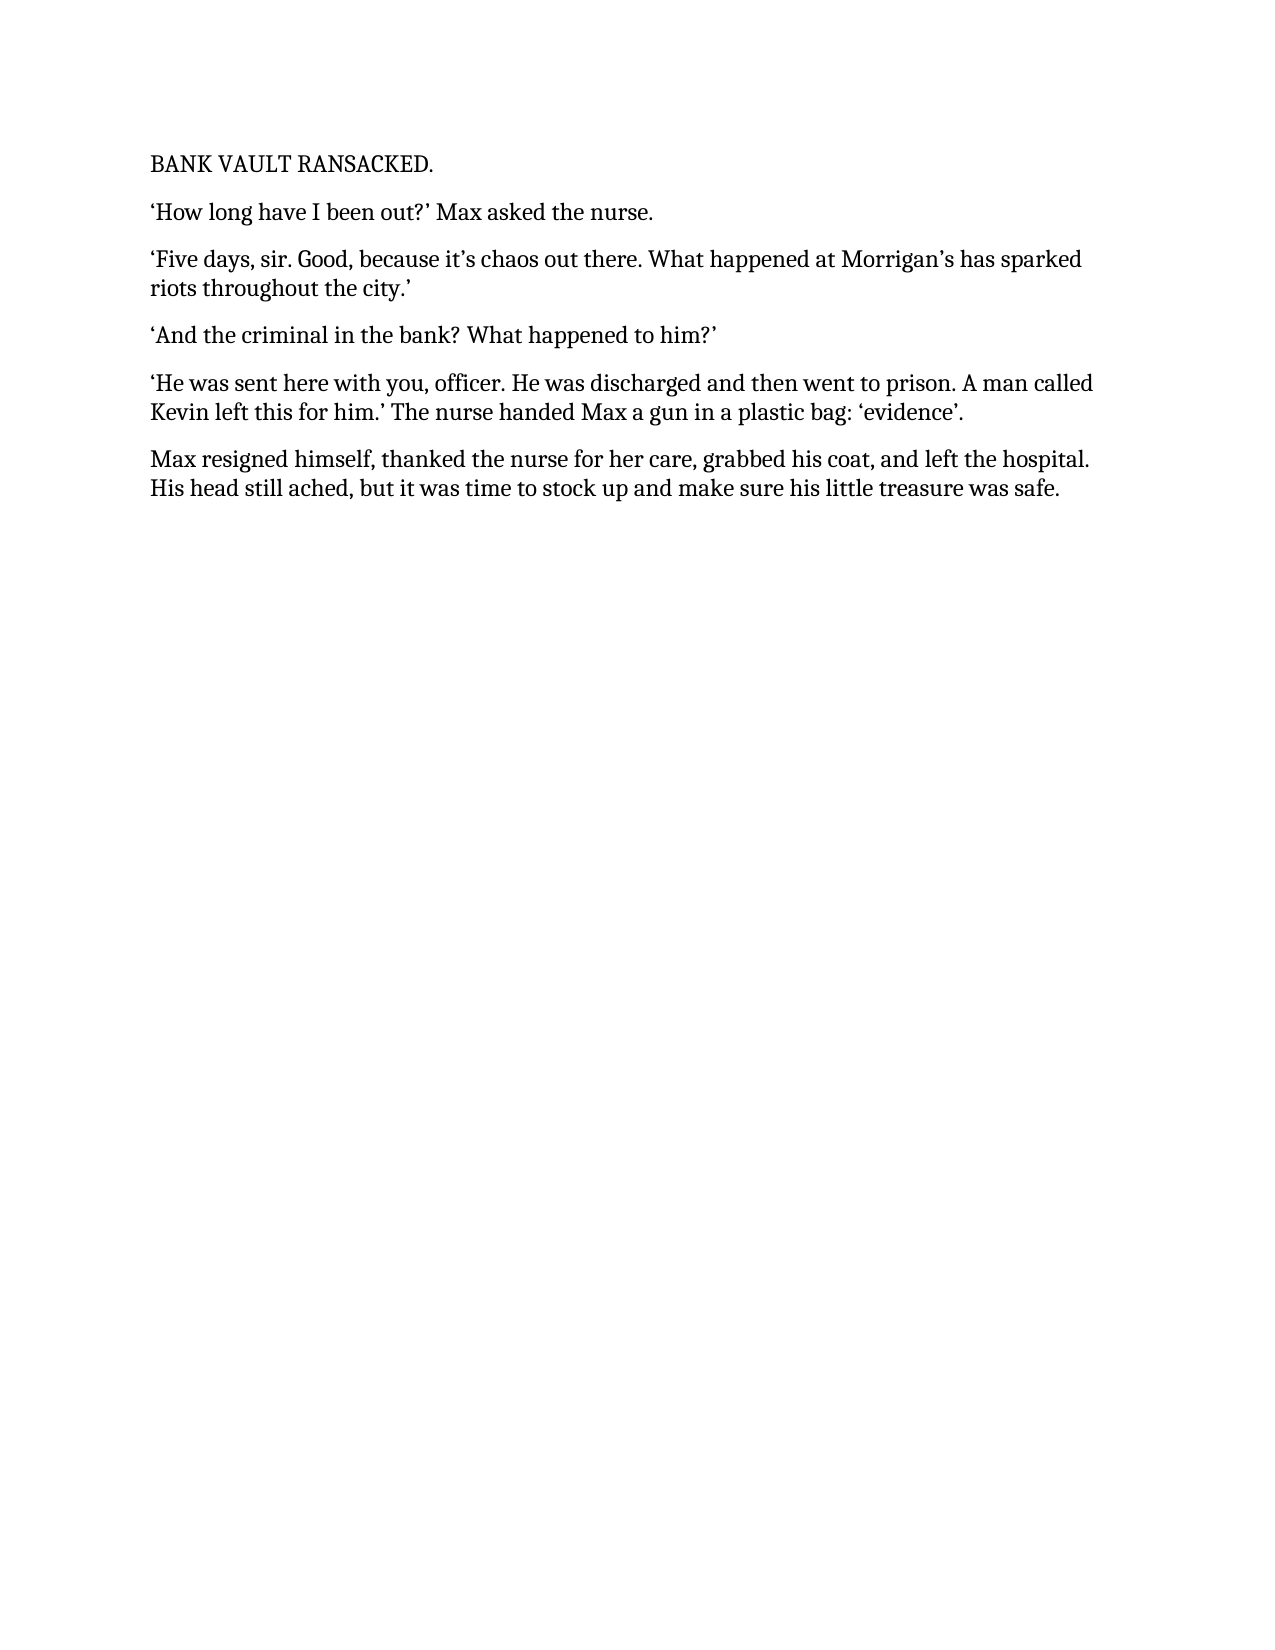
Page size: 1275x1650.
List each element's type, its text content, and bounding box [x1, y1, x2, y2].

text ‘He was sent here with you, officer. He was discharged and then went to prison. A man called Kevin left this for him.’ The nurse handed Max a gun in a plastic bag: ‘evidence’. [150, 369, 1125, 426]
text ‘And the criminal in the bank? What happened to him?’ [150, 321, 1125, 350]
text ‘Five days, sir. Good, because it’s chaos out there. What happened at Morrigan’s has sparked riots throughout the city.’ [150, 245, 1125, 302]
text BANK VAULT RANSACKED. [150, 150, 1125, 179]
text Max resigned himself, thanked the nurse for her care, grabbed his coat, and left the hospital. His head still ached, but it was time to stock up and make sure his little treasure was safe. [150, 445, 1125, 502]
text ‘How long have I been out?’ Max asked the nurse. [150, 197, 1125, 226]
